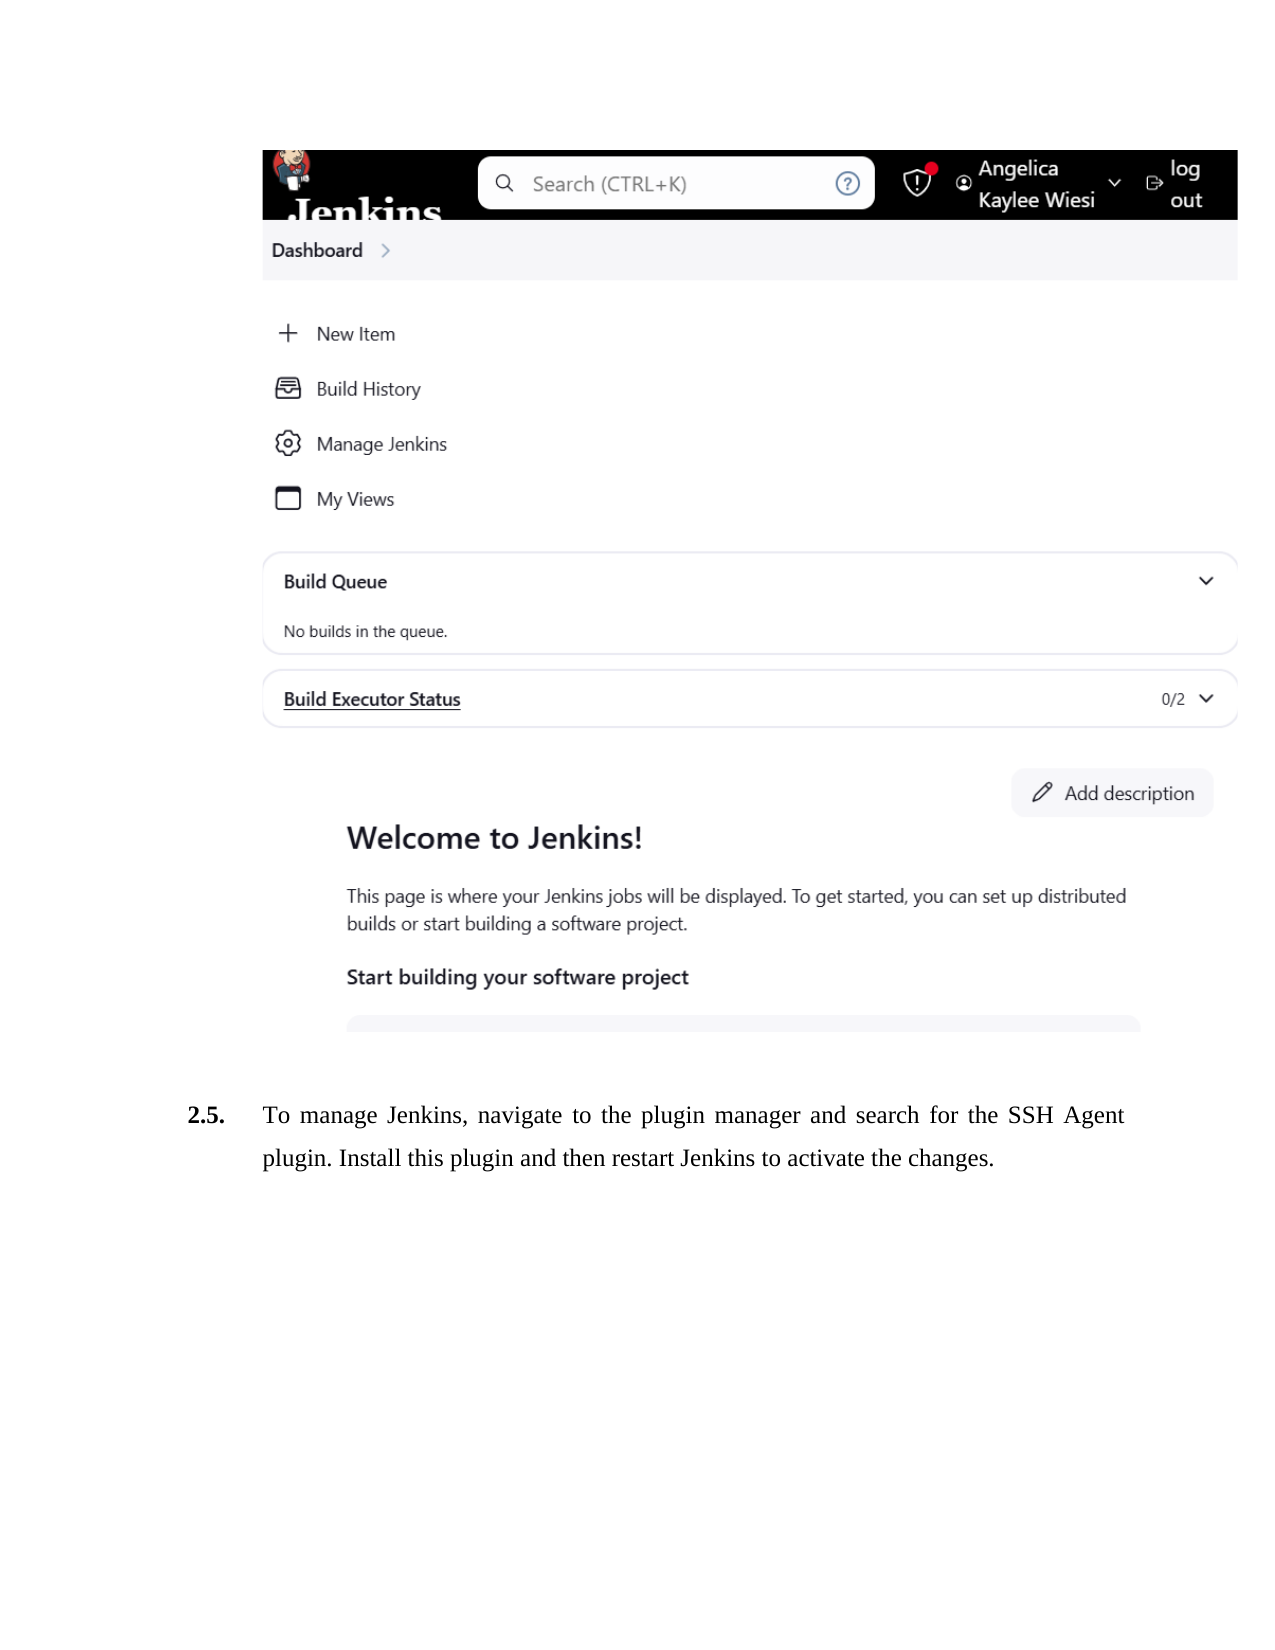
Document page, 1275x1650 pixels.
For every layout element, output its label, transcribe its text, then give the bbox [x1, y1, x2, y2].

list To manage Jenkins, navigate to the plugin manager and search for the SSH Agent plugin. Install this plugin and then restart Jenkins to activate the changes. [187, 1100, 1125, 1172]
picture [262, 150, 1238, 1032]
